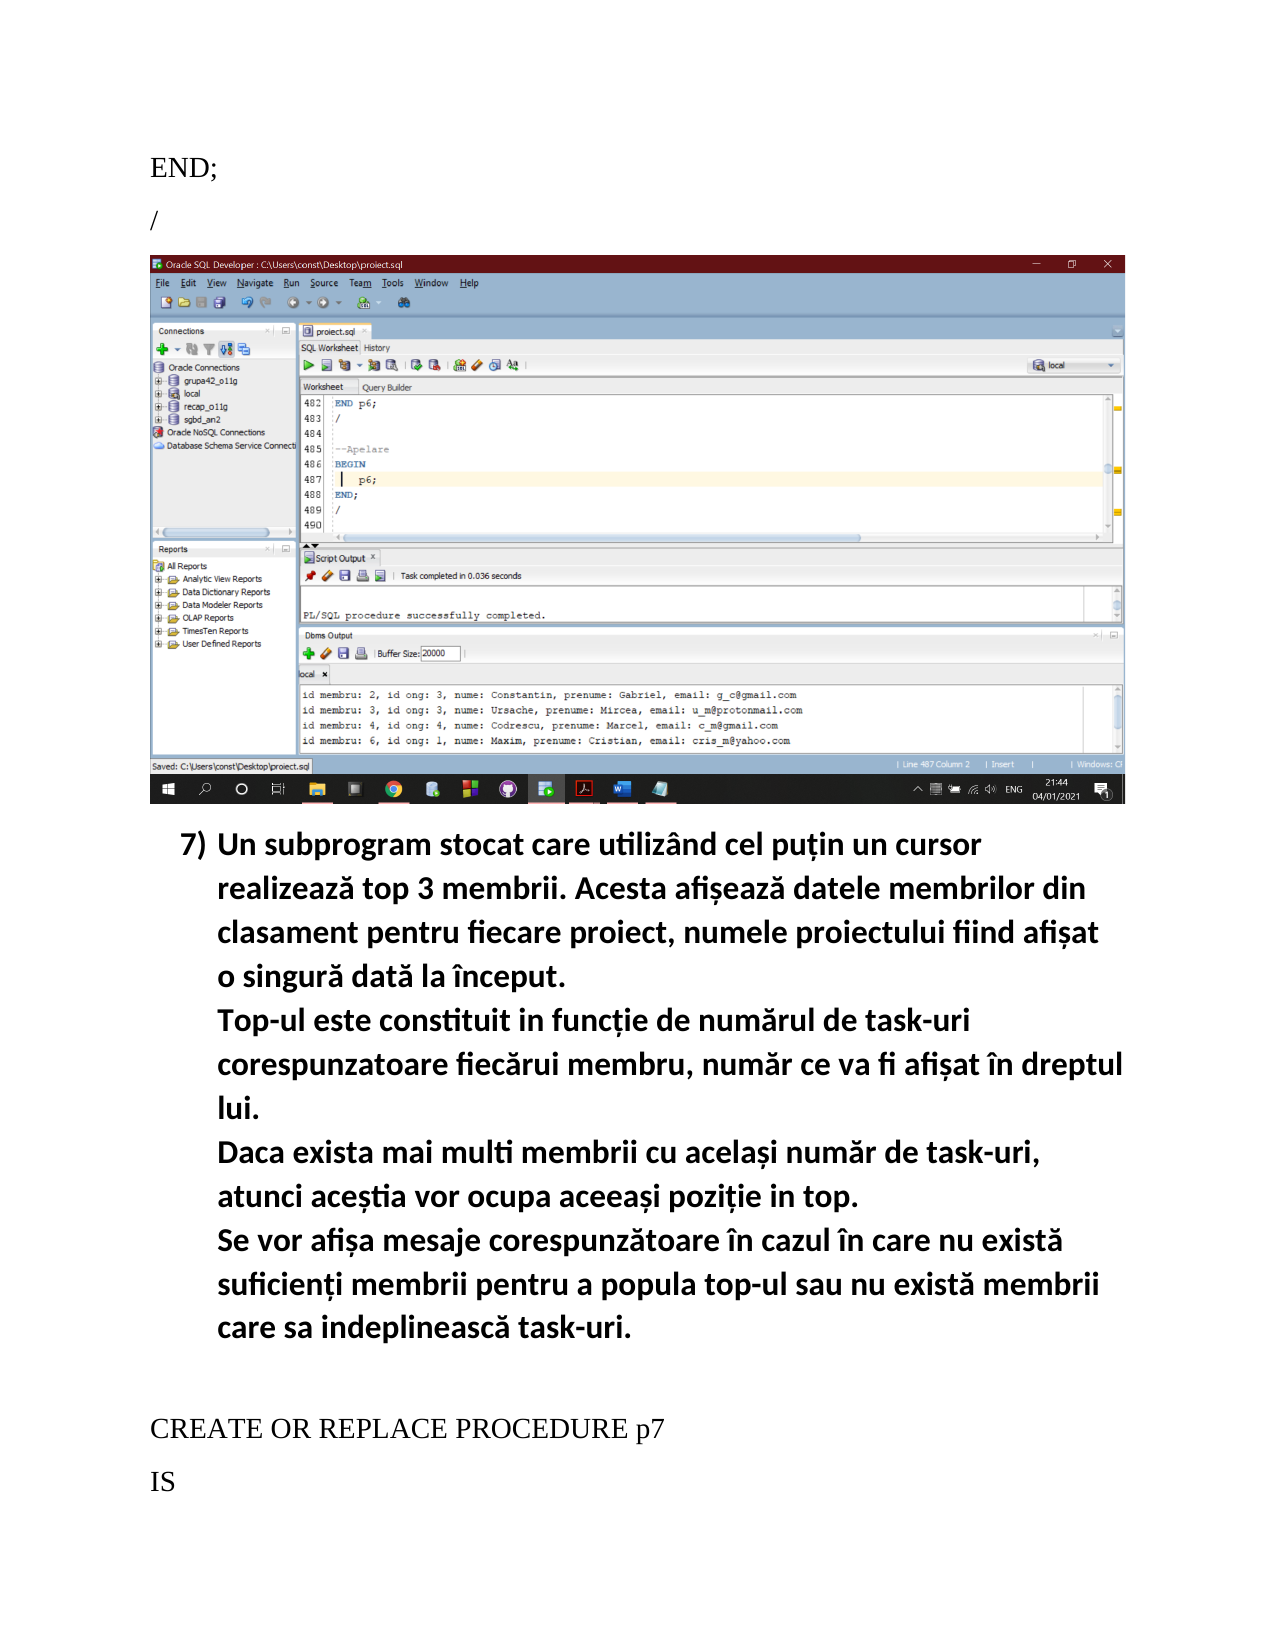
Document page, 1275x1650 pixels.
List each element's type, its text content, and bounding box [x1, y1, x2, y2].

text END; [150, 150, 1125, 183]
list Top-ul este constituit in funcție de numărul de task-uri corespunzatoare fiecărui membru, număr ce va fi afișat în dreptul lui. [217, 999, 1125, 1127]
text / [150, 203, 1125, 236]
list Un subprogram stocat care utilizând cel puțin un cursor realizează top 3 membrii. Acesta afișează datele membrilor din clasament pentru fiecare proiect, numele proiectului fiind afișat o singură dată la început. [179, 823, 1125, 996]
text CREATE OR REPLACE PROCEDURE p7 [150, 1411, 1125, 1444]
text IS [150, 1464, 1125, 1497]
picture [150, 255, 1125, 804]
list Se vor afișa mesaje corespunzătoare în cazul în care nu există suficienți membrii pentru a popula top-ul sau nu există membrii care sa indeplinească task-uri. [217, 1218, 1125, 1347]
list Daca exista mai multi membrii cu același număr de task-uri, atunci aceștia vor ocupa aceeași poziție in top. [217, 1131, 1125, 1215]
